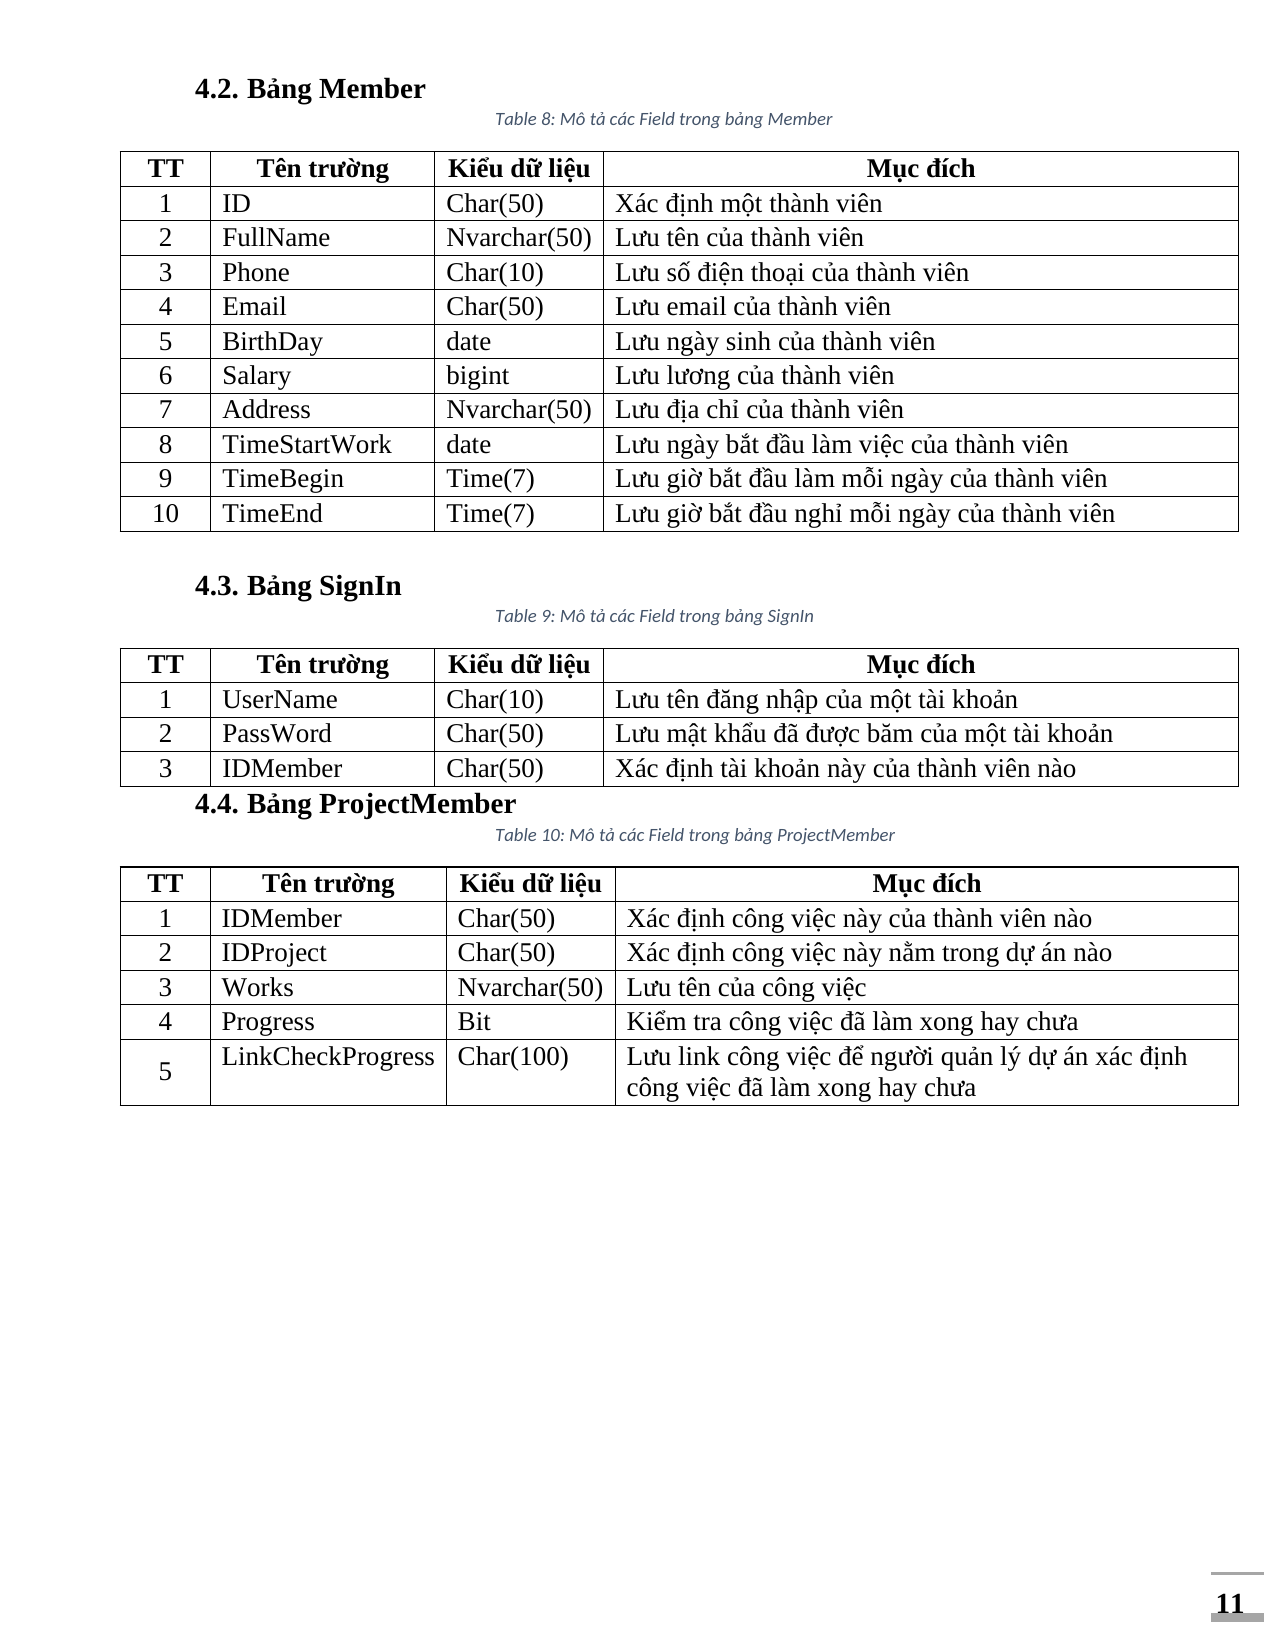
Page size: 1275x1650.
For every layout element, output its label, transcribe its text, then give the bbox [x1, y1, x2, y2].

table_cell 4 [121, 290, 210, 324]
table_cell 2 [121, 221, 210, 255]
table_cell Char(50) [435, 290, 603, 324]
table_cell Char(100) [447, 1040, 615, 1104]
table_cell date [435, 325, 603, 358]
table_cell Works [211, 971, 446, 1004]
table_cell Nvarchar(50) [447, 971, 615, 1004]
table_cell 2 [121, 718, 210, 751]
table_cell 9 [121, 463, 210, 496]
table_cell IDMember [211, 902, 446, 935]
table_cell LinkCheckProgress [211, 1040, 446, 1104]
table_cell Char(50) [435, 752, 603, 786]
table_header Tên trường [211, 152, 434, 186]
table_cell Time(7) [435, 463, 603, 496]
table_cell Lưu ngày bắt đầu làm việc của thành viên [604, 428, 1238, 462]
table_cell Char(50) [447, 936, 615, 970]
table_cell Bit [447, 1005, 615, 1039]
table_cell BirthDay [211, 325, 434, 358]
table_cell Lưu ngày sinh của thành viên [604, 325, 1238, 358]
subtitle 4.3. Bảng SignIn [195, 568, 1239, 601]
table_cell 3 [121, 752, 210, 786]
table_cell TimeEnd [211, 497, 434, 531]
table_header Tên trường [211, 649, 434, 682]
subtitle 4.4. Bảng ProjectMember [195, 787, 1239, 820]
table_cell 5 [121, 325, 210, 358]
table_header Kiểu dữ liệu [447, 868, 615, 901]
table_cell TimeStartWork [211, 428, 434, 462]
table_cell Time(7) [435, 497, 603, 531]
table_cell Lưu giờ bắt đầu làm mỗi ngày của thành viên [604, 463, 1238, 496]
table_cell 7 [121, 394, 210, 427]
table_header Mục đích [604, 649, 1238, 682]
table_header TT [121, 649, 210, 682]
table_header Mục đích [604, 152, 1238, 186]
table_cell Nvarchar(50) [435, 394, 603, 427]
table_cell Lưu lương của thành viên [604, 359, 1238, 393]
table_cell 5 [121, 1040, 210, 1104]
table_cell Kiểm tra công việc đã làm xong hay chưa [616, 1005, 1238, 1039]
table_cell Lưu số điện thoại của thành viên [604, 256, 1238, 289]
table_cell PassWord [211, 718, 434, 751]
table_cell TimeBegin [211, 463, 434, 496]
table_cell 3 [121, 256, 210, 289]
table_cell Lưu tên của thành viên [604, 221, 1238, 255]
table_cell Char(10) [435, 683, 603, 717]
table_cell UserName [211, 683, 434, 717]
table_cell Char(50) [435, 187, 603, 220]
table_cell Xác định tài khoản này của thành viên nào [604, 752, 1238, 786]
table_cell 3 [121, 971, 210, 1004]
table_header TT [121, 868, 210, 901]
table_cell Lưu link công việc để người quản lý dự án xác định công việc đã làm xong hay chưa [616, 1040, 1238, 1104]
table_cell Lưu giờ bắt đầu nghỉ mỗi ngày của thành viên [604, 497, 1238, 531]
table_cell IDMember [211, 752, 434, 786]
table_header TT [121, 152, 210, 186]
table_cell Address [211, 394, 434, 427]
table_cell Xác định công việc này nằm trong dự án nào [616, 936, 1238, 970]
table_cell Char(50) [447, 902, 615, 935]
table_cell Char(50) [435, 718, 603, 751]
table_cell 4 [121, 1005, 210, 1039]
table_cell 6 [121, 359, 210, 393]
table_header Tên trường [211, 868, 446, 901]
table_cell 8 [121, 428, 210, 462]
table_cell Lưu mật khẩu đã được băm của một tài khoản [604, 718, 1238, 751]
table_cell date [435, 428, 603, 462]
subtitle 4.2. Bảng Member [195, 71, 1239, 105]
table_cell bigint [435, 359, 603, 393]
table_header Mục đích [616, 868, 1238, 901]
table_cell Lưu email của thành viên [604, 290, 1238, 324]
table_cell Char(10) [435, 256, 603, 289]
table_cell 2 [121, 936, 210, 970]
table_cell Xác định công việc này của thành viên nào [616, 902, 1238, 935]
table_cell Nvarchar(50) [435, 221, 603, 255]
table_cell ID [211, 187, 434, 220]
table_cell Salary [211, 359, 434, 393]
table_cell 1 [121, 683, 210, 717]
table_cell Lưu tên của công việc [616, 971, 1238, 1004]
table_cell Email [211, 290, 434, 324]
table_cell 1 [121, 902, 210, 935]
table_cell Lưu tên đăng nhập của một tài khoản [604, 683, 1238, 717]
table_cell FullName [211, 221, 434, 255]
table_header Kiểu dữ liệu [435, 649, 603, 682]
table_header Kiểu dữ liệu [435, 152, 603, 186]
table_cell 1 [121, 187, 210, 220]
table_cell 10 [121, 497, 210, 531]
table_cell Progress [211, 1005, 446, 1039]
table_cell Phone [211, 256, 434, 289]
table_cell Xác định một thành viên [604, 187, 1238, 220]
table_cell Lưu địa chỉ của thành viên [604, 394, 1238, 427]
table_cell IDProject [211, 936, 446, 970]
